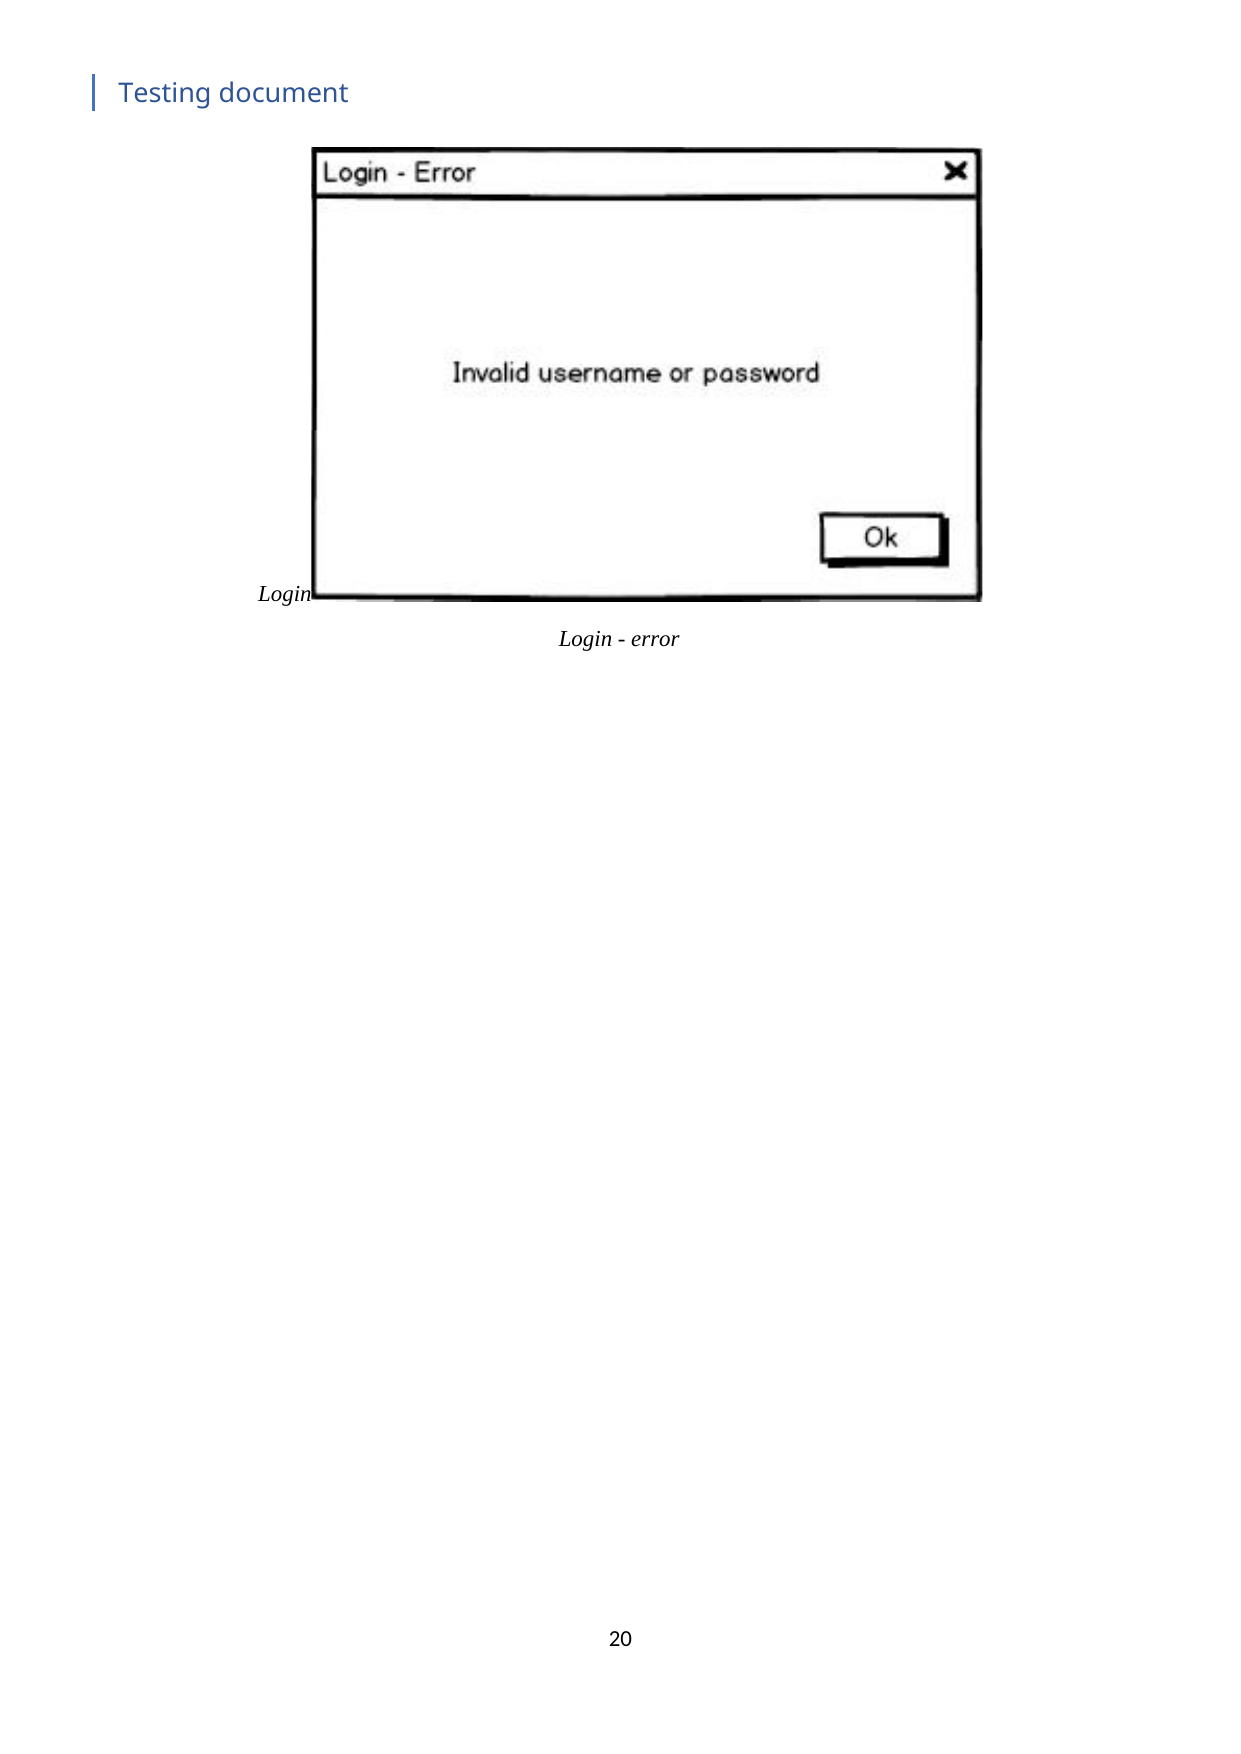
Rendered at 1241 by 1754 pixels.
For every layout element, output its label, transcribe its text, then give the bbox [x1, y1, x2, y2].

picture [311, 147, 983, 602]
text Login - error [118, 626, 1122, 652]
